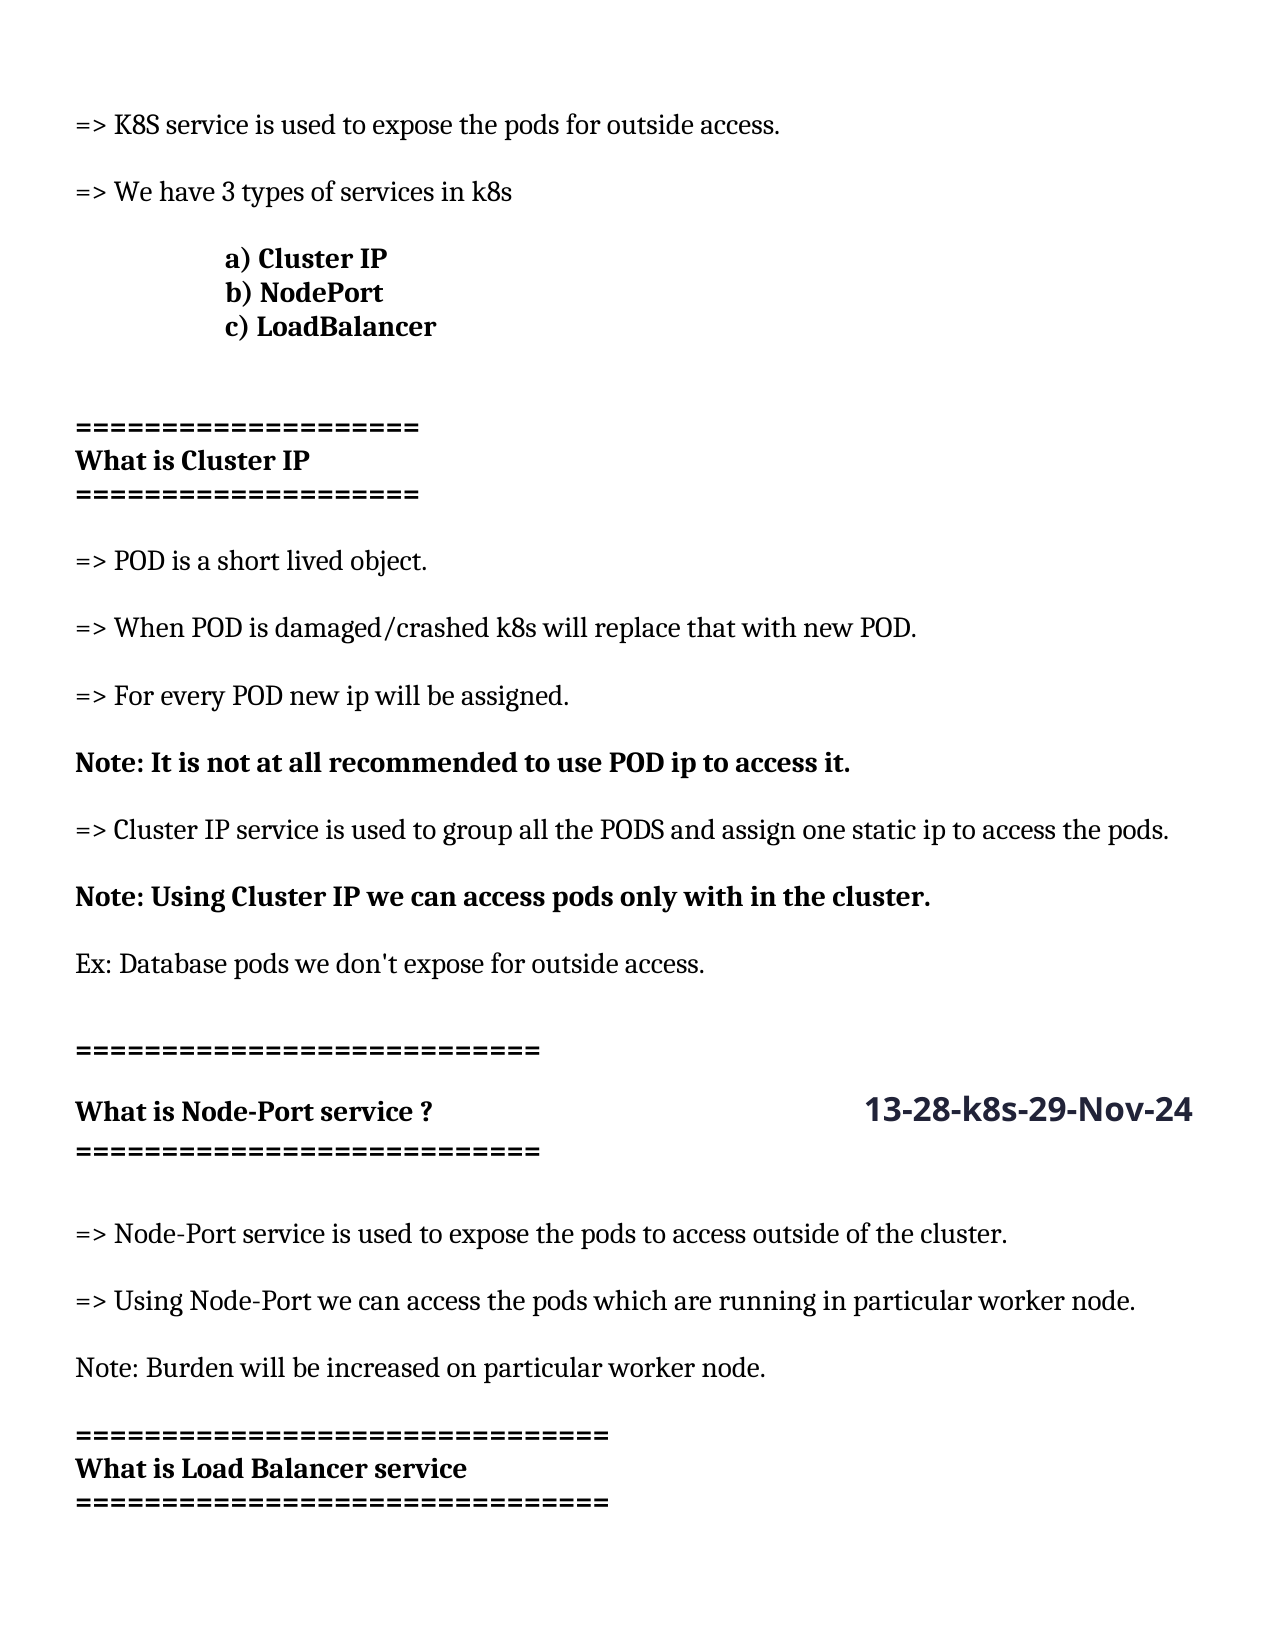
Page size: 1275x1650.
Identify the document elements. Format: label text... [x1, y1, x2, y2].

text => Using Node-Port we can access the pods which are running in particular worker node. [75, 1284, 1200, 1318]
text => We have 3 types of services in k8s [75, 176, 1200, 209]
text c) LoadBalancer [75, 310, 1200, 343]
text Note: It is not at all recommended to use POD ip to access it. [75, 746, 1200, 779]
text => Node-Port service is used to expose the pods to access outside of the cluster. [75, 1217, 1200, 1251]
text What is Load Balancer service [75, 1452, 1200, 1486]
text => POD is a short lived object. [75, 544, 1200, 578]
text Ex: Database pods we don't expose for outside access. [75, 947, 1200, 981]
text Note: Burden will be increased on particular worker node. [75, 1351, 1200, 1385]
text => Cluster IP service is used to group all the PODS and assign one static ip to access the pods. [75, 813, 1200, 846]
text =============================== [75, 1486, 1200, 1519]
subtitle What is Node-Port service ? 13-28-k8s-29-Nov-24 =========================== [75, 1086, 1200, 1168]
text => When POD is damaged/crashed k8s will replace that with new POD. [75, 612, 1200, 645]
text a) Cluster IP [75, 243, 1200, 276]
text ==================== [75, 477, 1200, 511]
text => For every POD new ip will be assigned. [75, 679, 1200, 712]
text => K8S service is used to expose the pods for outside access. [75, 108, 1200, 142]
text =========================== [75, 1033, 1200, 1067]
text Note: Using Cluster IP we can access pods only with in the cluster. [75, 880, 1200, 913]
text What is Cluster IP [75, 444, 1200, 477]
text =============================== [75, 1418, 1200, 1452]
text b) NodePort [75, 276, 1200, 310]
text ==================== [75, 410, 1200, 444]
